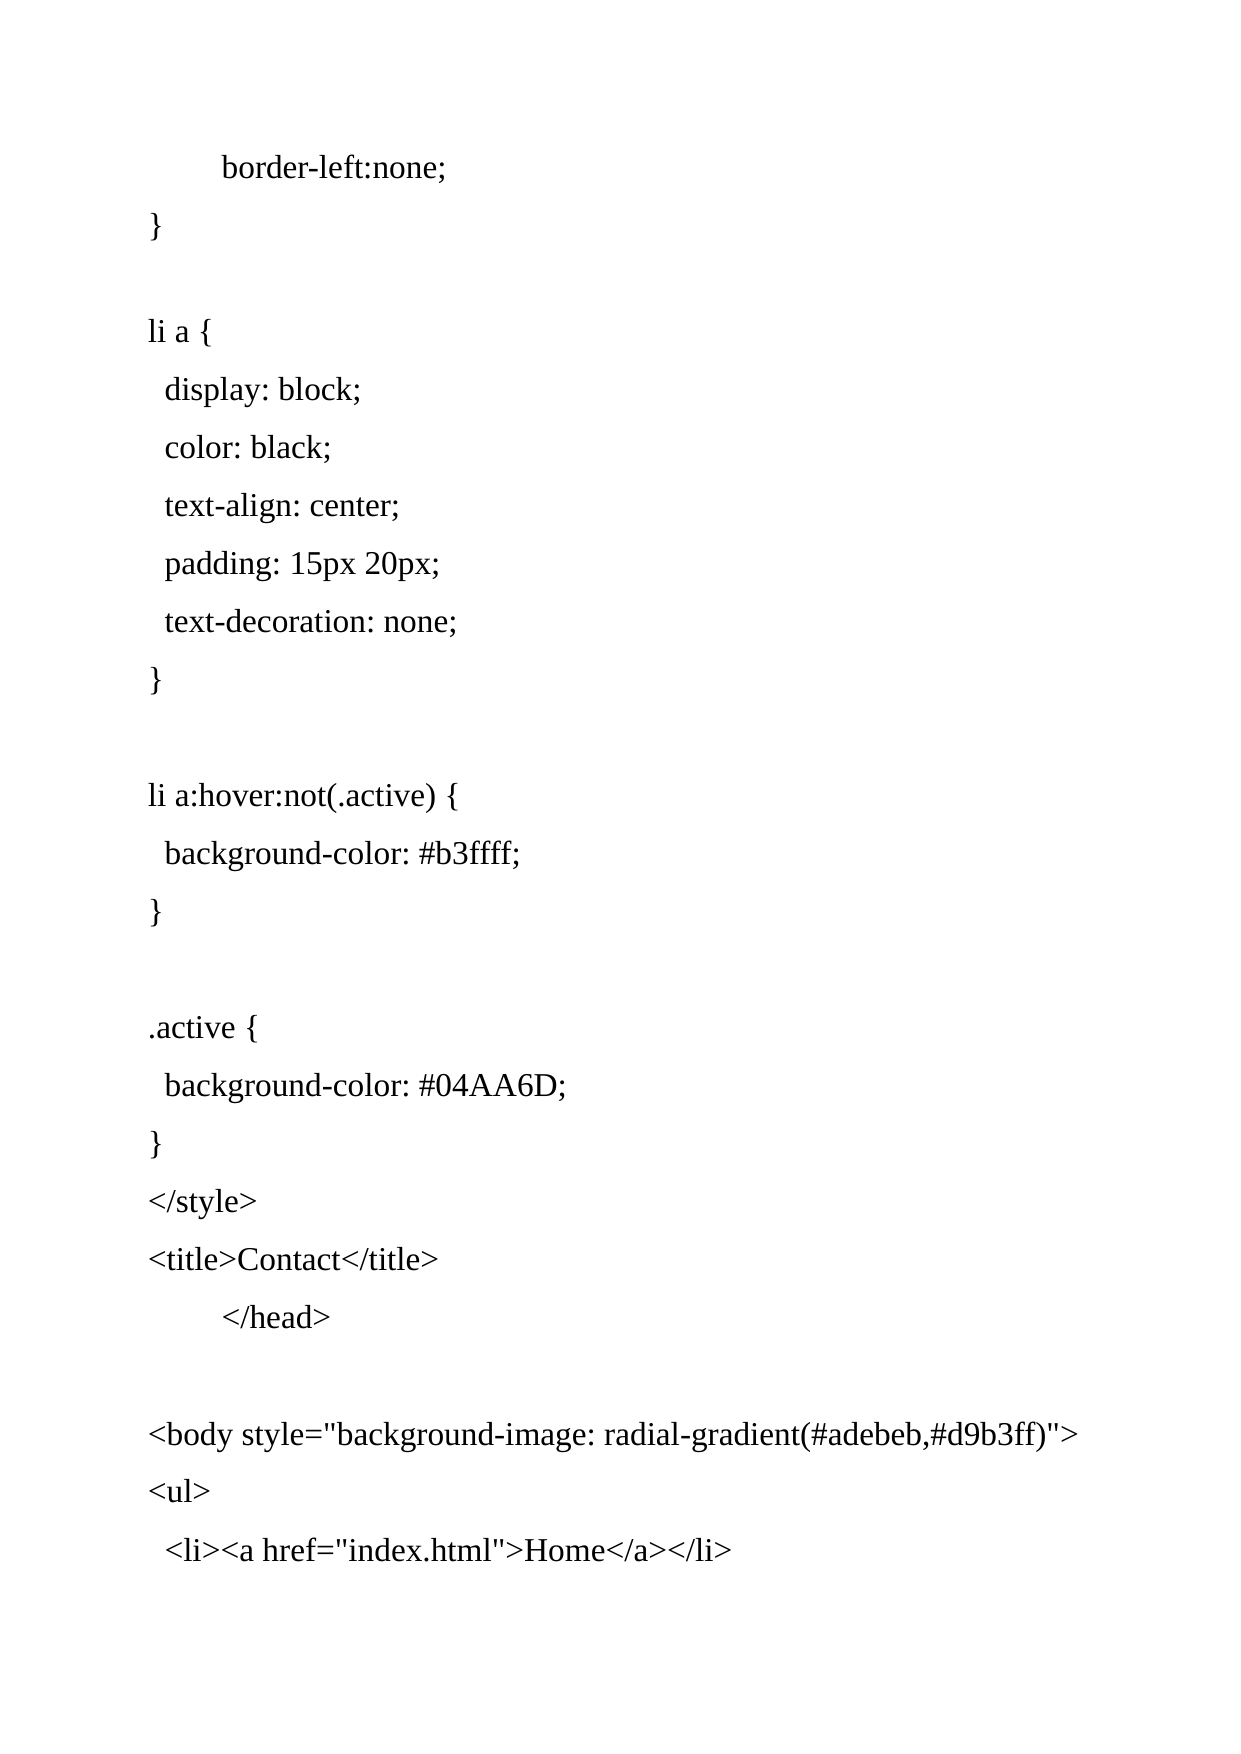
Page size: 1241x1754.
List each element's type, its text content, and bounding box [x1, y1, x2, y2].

text <li><a href="index.html">Home</a></li> [148, 1530, 1093, 1568]
text padding: 15px 20px; [148, 543, 1093, 582]
text } [148, 206, 1093, 244]
text <title>Contact</title> [148, 1240, 1093, 1278]
text </style> [148, 1182, 1093, 1220]
text border-left:none; [148, 148, 1093, 186]
text display: block; [148, 369, 1093, 408]
text background-color: #b3ffff; [148, 833, 1093, 872]
text } [148, 659, 1093, 698]
text li a { [148, 311, 1093, 350]
text li a:hover:not(.active) { [148, 776, 1093, 814]
text color: black; [148, 427, 1093, 466]
text <body style="background-image: radial-gradient(#adebeb,#d9b3ff)"> [148, 1414, 1093, 1452]
text background-color: #04AA6D; [148, 1066, 1093, 1104]
text text-align: center; [148, 485, 1093, 524]
text <ul> [148, 1472, 1093, 1510]
text </head> [148, 1298, 1093, 1336]
text .active { [148, 1008, 1093, 1046]
text text-decoration: none; [148, 601, 1093, 640]
text } [148, 1124, 1093, 1162]
text } [148, 892, 1093, 930]
